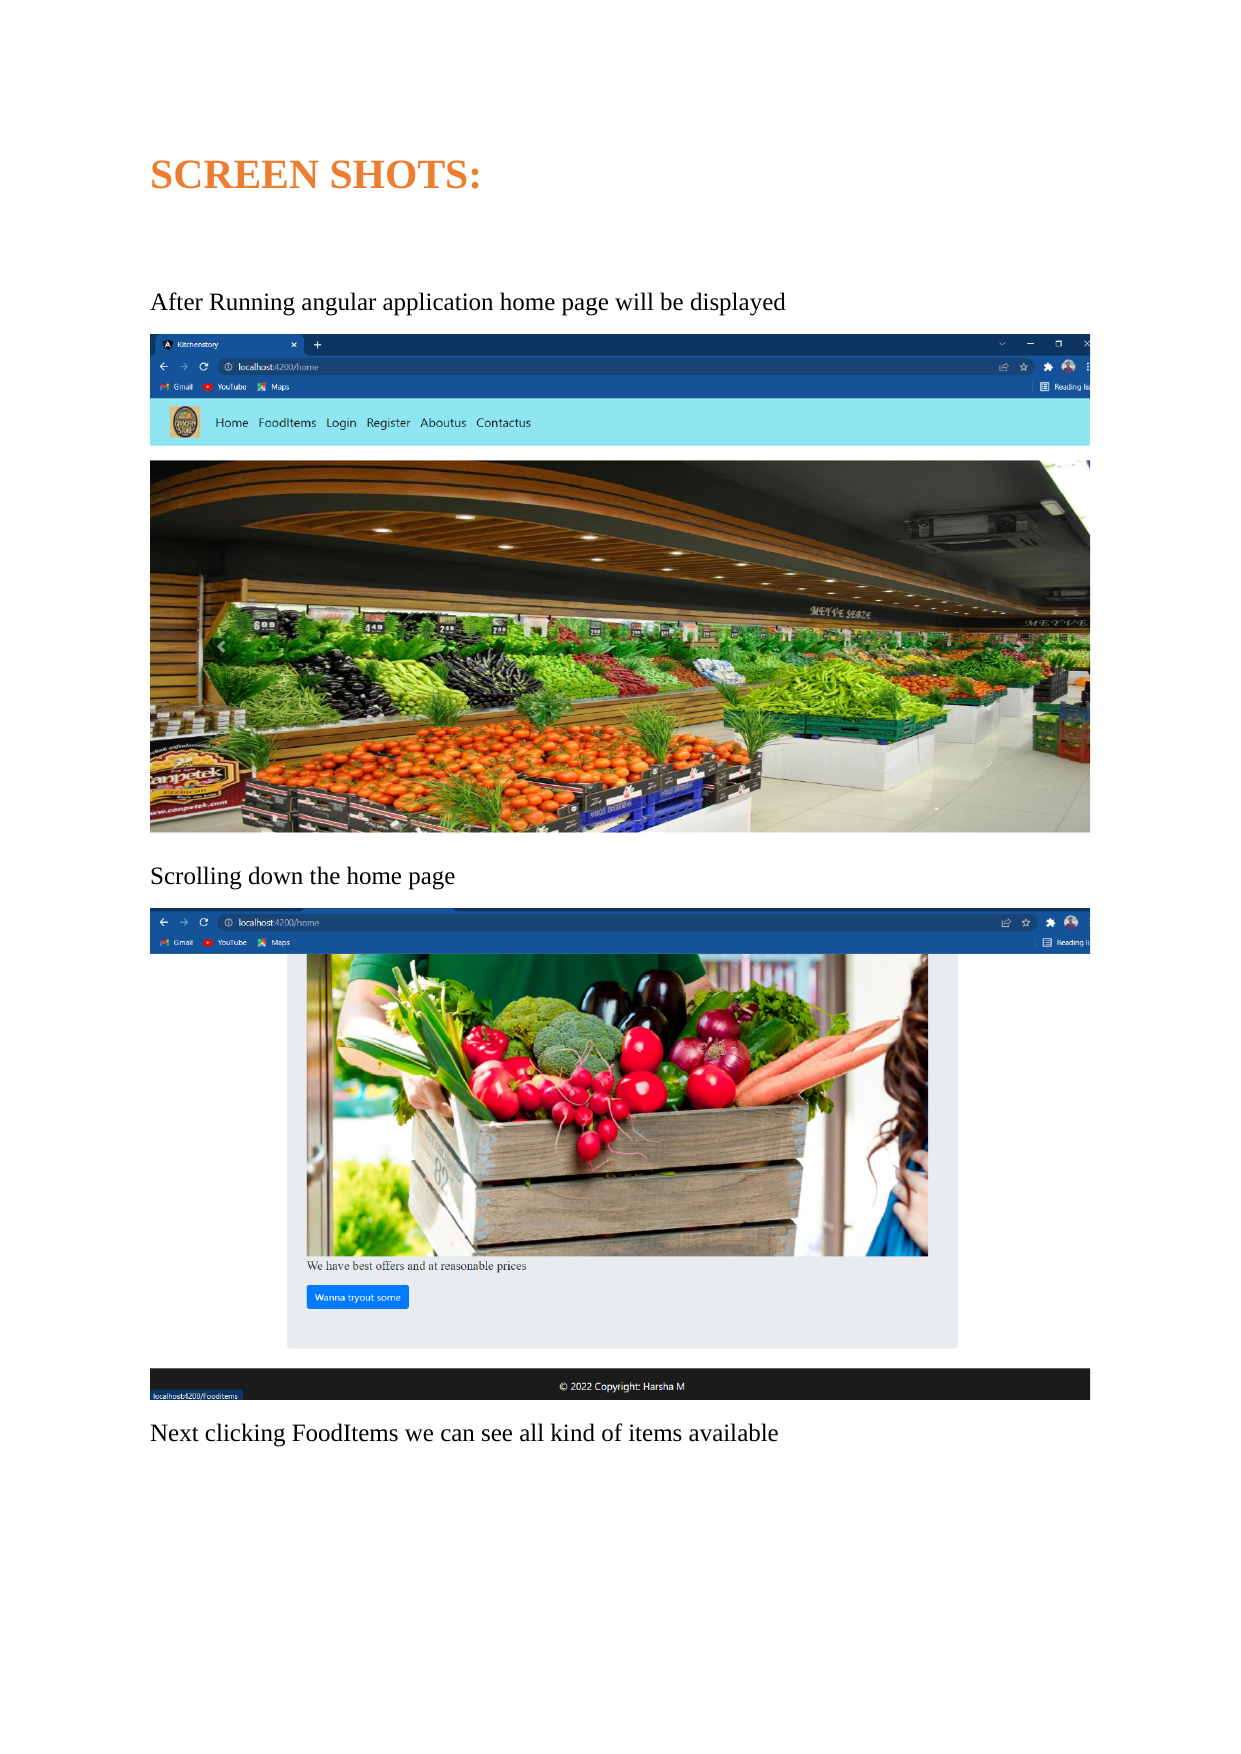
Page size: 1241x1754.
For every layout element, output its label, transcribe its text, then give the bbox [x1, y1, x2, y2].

text After Running angular application home page will be displayed [150, 287, 1090, 315]
picture [150, 334, 1091, 843]
text SCREEN SHOTS: [150, 150, 1090, 198]
text Next clicking FoodItems we can see all kind of items available [150, 1418, 1090, 1447]
picture [150, 908, 1091, 1400]
text Scrolling down the home page [150, 861, 1090, 890]
